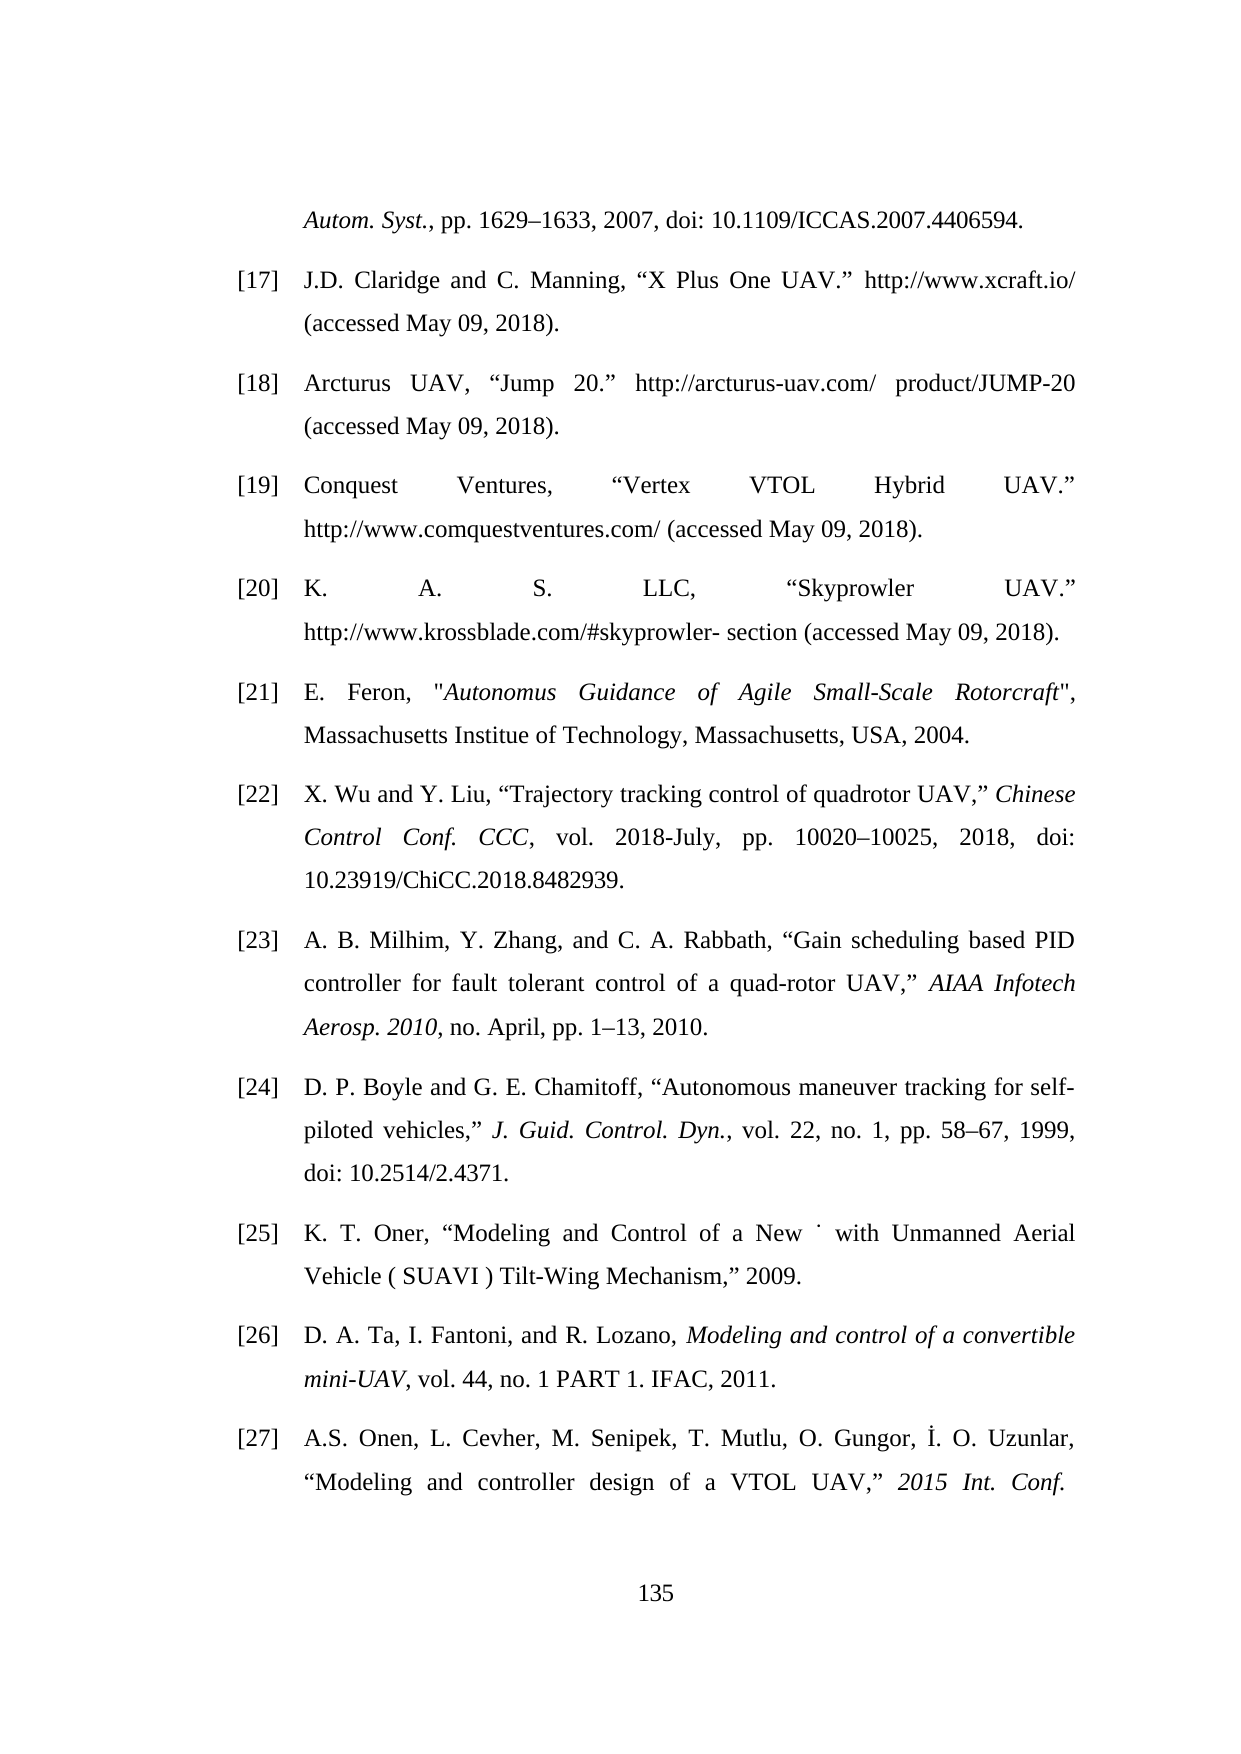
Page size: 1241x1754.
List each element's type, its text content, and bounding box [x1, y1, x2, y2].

text Autom. Syst., pp. 1629–1633, 2007, doi: 10.1109/ICCAS.2007.4406594. [304, 205, 1094, 234]
list D. A. Ta, I. Fantoni, and R. Lozano, Modeling and control of a convertible mini-UAV, vol. 44, no. 1 PART 1. IFAC, 2011. [237, 1321, 1076, 1392]
list E. Feron, "Autonomus Guidance of Agile Small-Scale Rotorcraft", Massachusetts Institue of Technology, Massachusetts, USA, 2004. [237, 677, 1076, 748]
list D. P. Boyle and G. E. Chamitoff, “Autonomous maneuver tracking for self- piloted vehicles,” J. Guid. Control. Dyn., vol. 22, no. 1, pp. 58–67, 1999, doi: 10.2514/2.4371. [237, 1072, 1076, 1187]
list J.D. Claridge and C. Manning, “X Plus One UAV.” http://www.xcraft.io/ (accessed May 09, 2018). [237, 265, 1075, 337]
list X. Wu and Y. Liu, “Trajectory tracking control of quadrotor UAV,” Chinese Control Conf. CCC, vol. 2018-July, pp. 10020–10025, 2018, doi: 10.23919/ChiCC.2018.8482939. [237, 779, 1076, 894]
list A. B. Milhim, Y. Zhang, and C. A. Rabbath, “Gain scheduling based PID controller for fault tolerant control of a quad-rotor UAV,” AIAA Infotech Aerosp. 2010, no. April, pp. 1–13, 2010. [237, 925, 1076, 1040]
list K. A. S. LLC, “Skyprowler UAV.” http://www.krossblade.com/#skyprowler- section (accessed May 09, 2018). [237, 573, 1076, 645]
list A.S. Onen, L. Cevher, M. Senipek, T. Mutlu, O. Gungor, İ. O. Uzunlar, “Modeling and controller design of a VTOL UAV,” 2015 Int. Conf. [237, 1423, 1076, 1495]
list Arcturus UAV, “Jump 20.” http://arcturus-uav.com/ product/JUMP-20 (accessed May 09, 2018). [237, 368, 1076, 440]
list Conquest Ventures, “Vertex VTOL Hybrid UAV.” http://www.comquestventures.com/ (accessed May 09, 2018). [237, 471, 1076, 542]
list K. T. Oner, “Modeling and Control of a New ˙ with Unmanned Aerial Vehicle ( SUAVI ) Tilt-Wing Mechanism,” 2009. [237, 1218, 1076, 1289]
